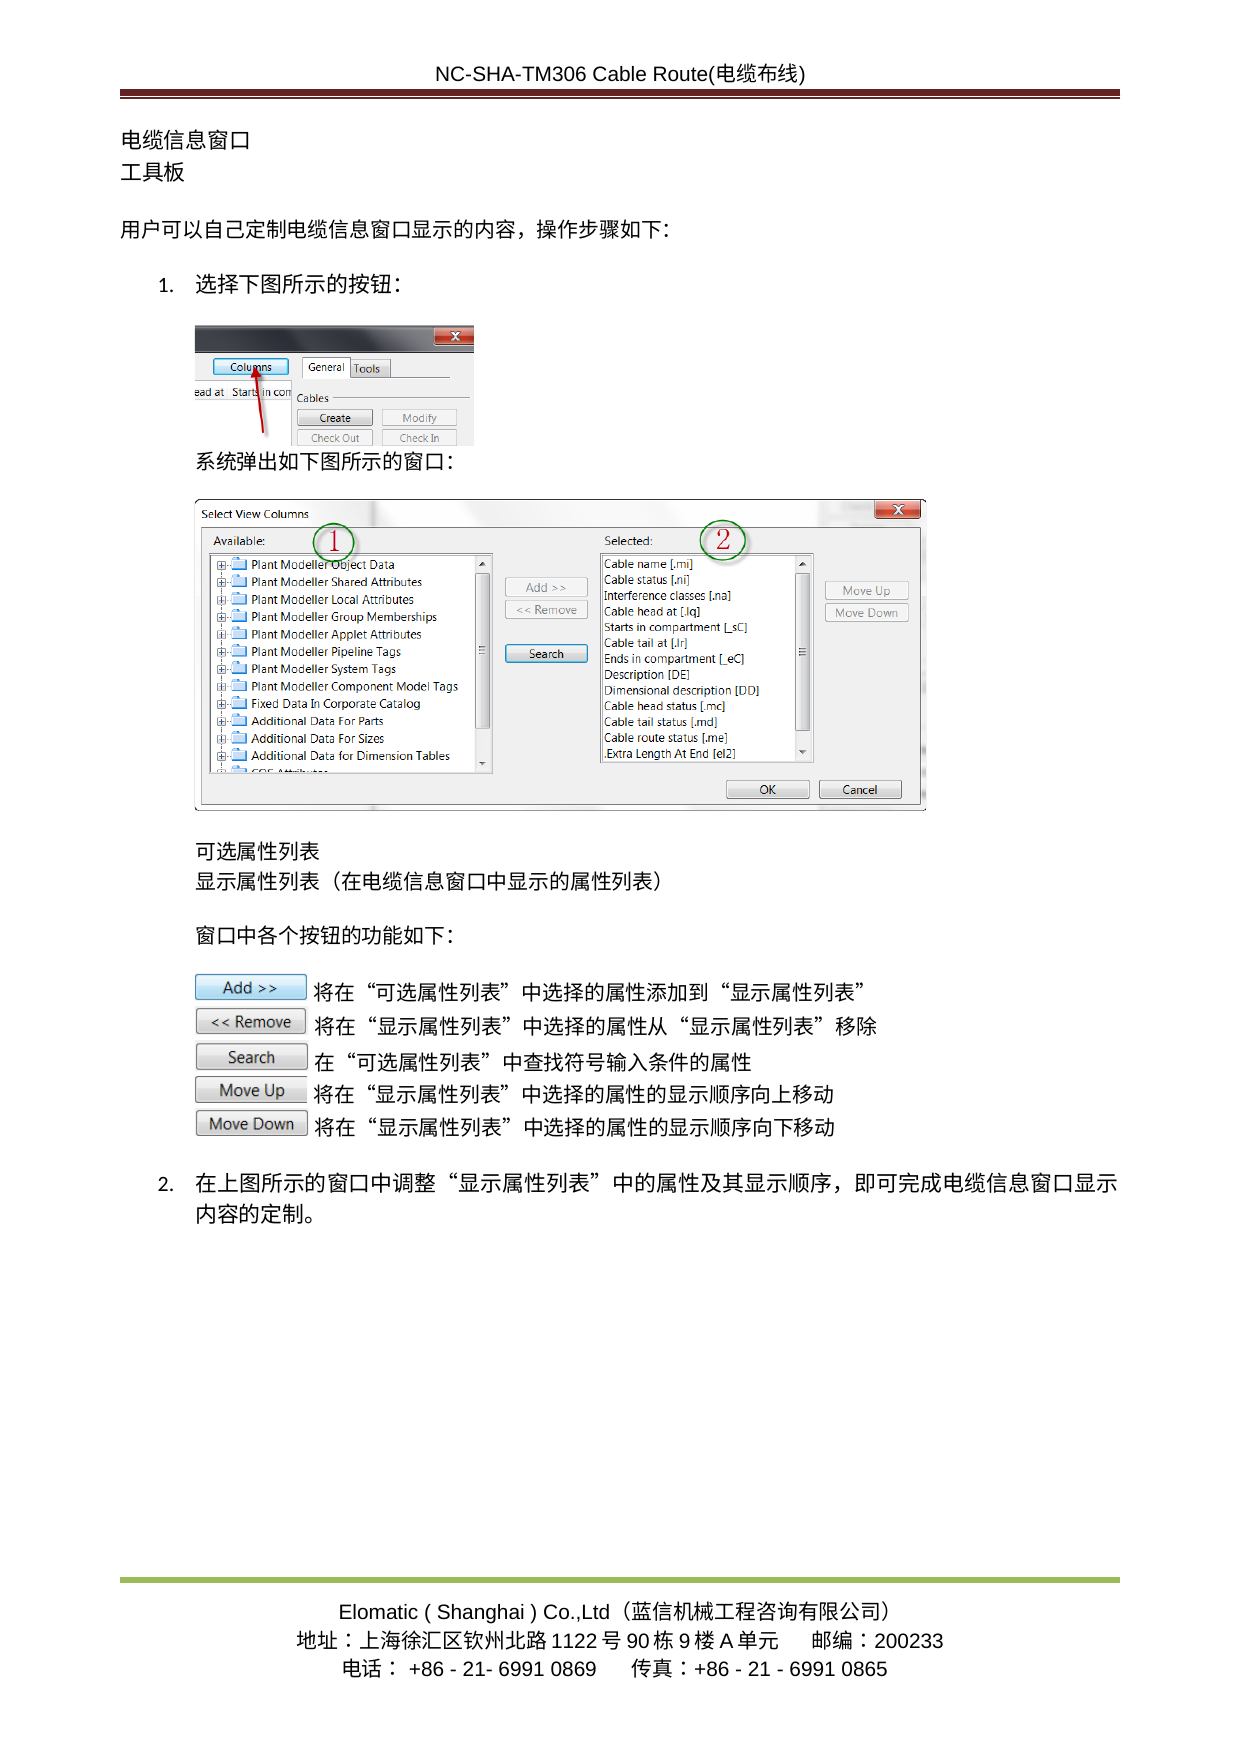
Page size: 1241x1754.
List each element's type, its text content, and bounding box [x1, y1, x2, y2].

text 系统弹出如下图所示的窗口： [120, 445, 1120, 475]
list 工具板 [120, 154, 1120, 186]
text 在“可选属性列表”中查找符号输入条件的属性 [120, 1041, 1120, 1076]
list 选择下图所示的按钮： [157, 267, 1120, 299]
picture [194, 973, 308, 1001]
picture [194, 1076, 308, 1103]
text 将在“可选属性列表”中选择的属性添加到“显示属性列表” [120, 973, 1120, 1007]
picture [194, 1108, 309, 1136]
picture [194, 325, 474, 446]
list 电缆信息窗口 [120, 123, 1120, 154]
list 在上图所示的窗口中调整“显示属性列表”中的属性及其显示顺序，即可完成电缆信息窗口显示内容的定制。 [157, 1166, 1120, 1229]
text 可选属性列表 [120, 835, 1120, 865]
picture [194, 1006, 309, 1035]
picture [194, 1040, 309, 1071]
text 将在“显示属性列表”中选择的属性的显示顺序向上移动 [120, 1076, 1120, 1108]
picture [194, 499, 927, 811]
text 窗口中各个按钮的功能如下： [120, 919, 1120, 949]
text 显示属性列表（在电缆信息窗口中显示的属性列表） [120, 865, 1120, 895]
text 用户可以自己定制电缆信息窗口显示的内容，操作步骤如下： [120, 213, 1120, 243]
text 将在“显示属性列表”中选择的属性的显示顺序向下移动 [120, 1108, 1120, 1142]
text 将在“显示属性列表”中选择的属性从“显示属性列表”移除 [120, 1007, 1120, 1041]
